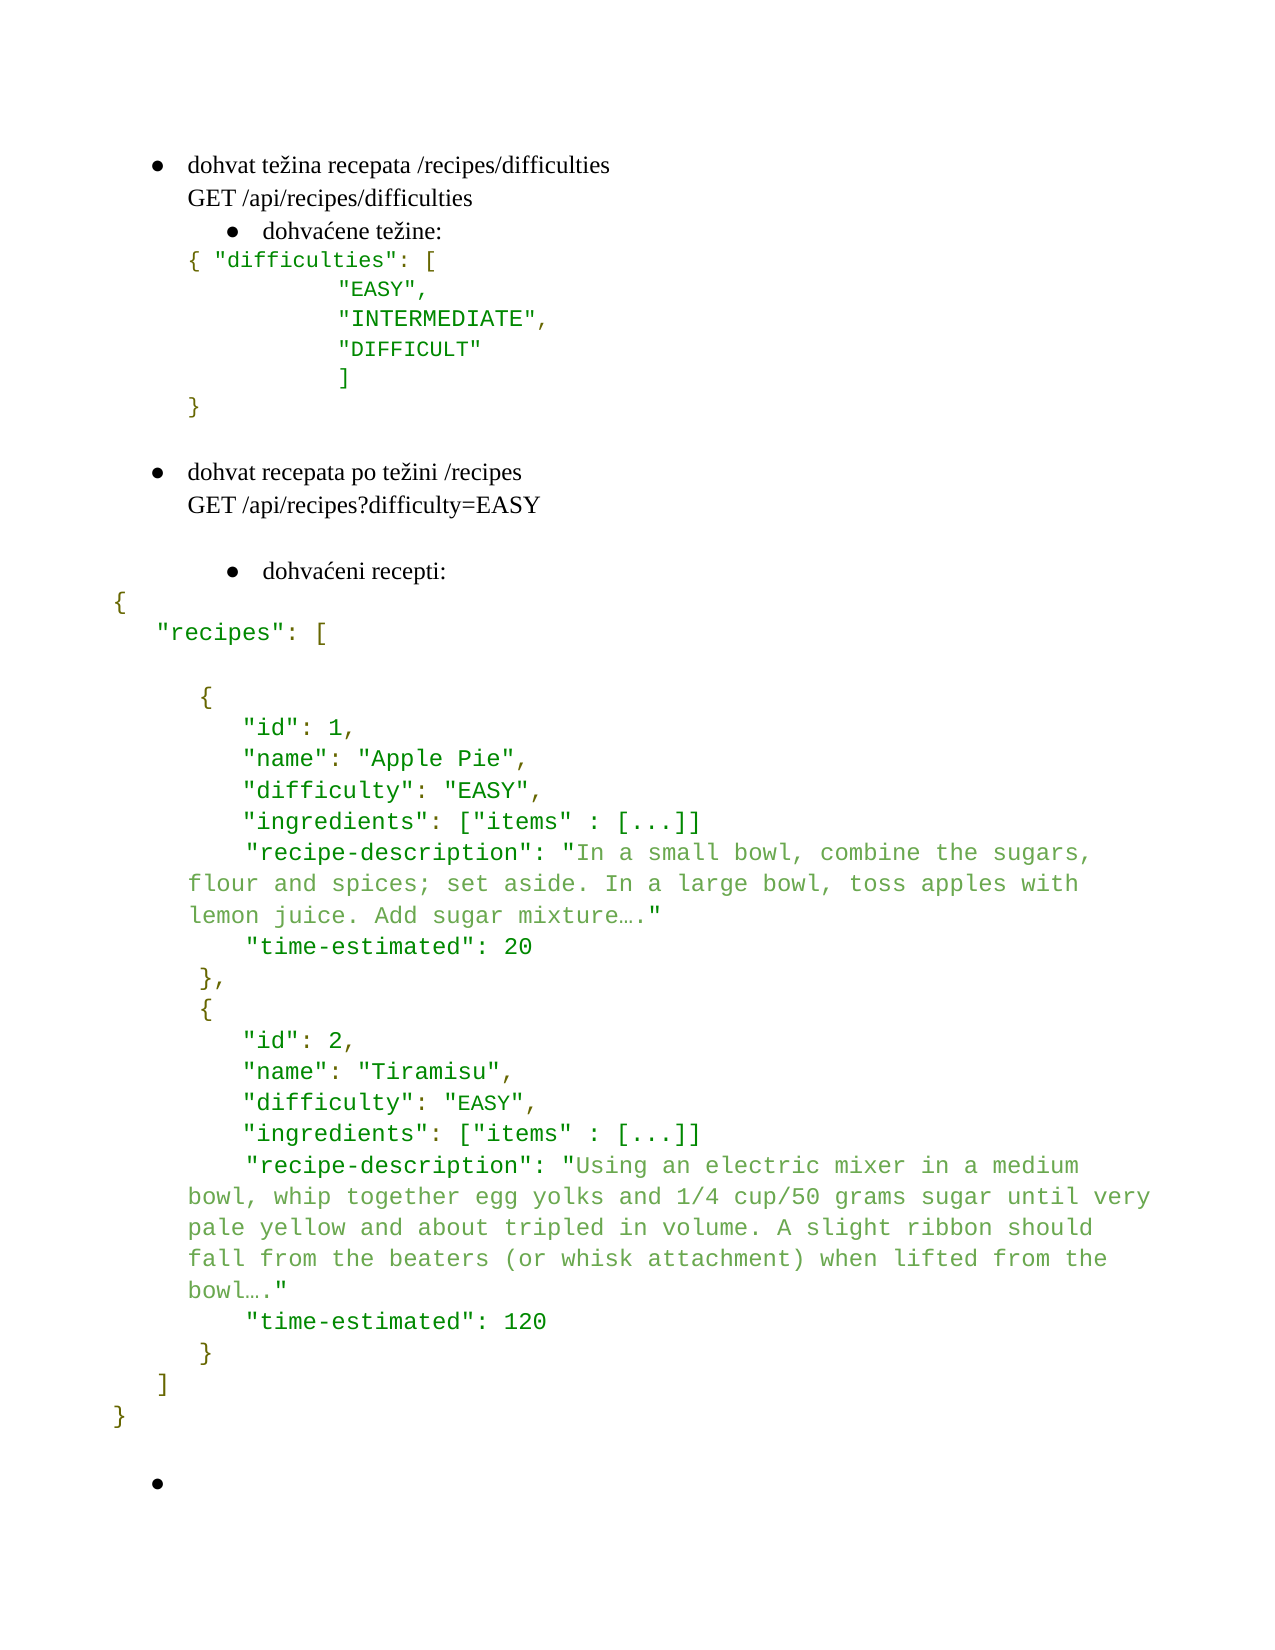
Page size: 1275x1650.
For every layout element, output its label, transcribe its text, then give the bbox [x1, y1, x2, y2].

text { [112, 684, 1162, 712]
list dohvaćene težine: [225, 216, 1162, 245]
text "recipe-description": "Using an electric mixer in a medium bowl, whip together egg yolks and 1/4 cup/50 grams sugar until very pale yellow and about tripled in volume. A slight ribbon should fall from the beaters (or whisk attachment) when lifted from the bowl…." [187, 1153, 1162, 1305]
text "id": 1, [112, 716, 1162, 743]
text "difficulty": "EASY", [112, 778, 1162, 805]
text "time-estimated": 20 [112, 934, 1162, 962]
text "recipes": [ [112, 620, 1162, 647]
text "recipe-description": "In a small bowl, combine the sugars, flour and spices; set aside. In a large bowl, toss apples with lemon juice. Add sugar mixture…." [187, 841, 1162, 930]
list dohvat težina recepata /recipes/difficulties GET /api/recipes/difficulties [150, 150, 1162, 212]
text { [112, 589, 1162, 616]
text ] [112, 1372, 1162, 1399]
text "INTERMEDIATE", [262, 307, 1162, 334]
text { "difficulties": [ [112, 249, 1162, 274]
text GET /api/recipes?difficulty=EASY [187, 490, 1162, 519]
text } [112, 395, 1162, 453]
text "DIFFICULT" [262, 338, 1162, 363]
text "time-estimated": 120 [112, 1309, 1162, 1337]
text "name": "Apple Pie", [112, 747, 1162, 774]
text "ingredients": ["items" : [...]] [112, 809, 1162, 837]
text "difficulty": "EASY", [112, 1091, 1162, 1118]
list dohvat recepata po težini /recipes [150, 457, 1162, 486]
text "EASY", [262, 278, 1162, 303]
text ] [262, 366, 1162, 391]
text "ingredients": ["items" : [...]] [112, 1122, 1162, 1149]
text }, [112, 966, 1162, 993]
list dohvaćeni recepti: [225, 556, 1162, 585]
text } [112, 1403, 1162, 1463]
text { [112, 997, 1162, 1024]
text "id": 2, [112, 1028, 1162, 1055]
text } [112, 1341, 1162, 1368]
text "name": "Tiramisu", [112, 1059, 1162, 1087]
